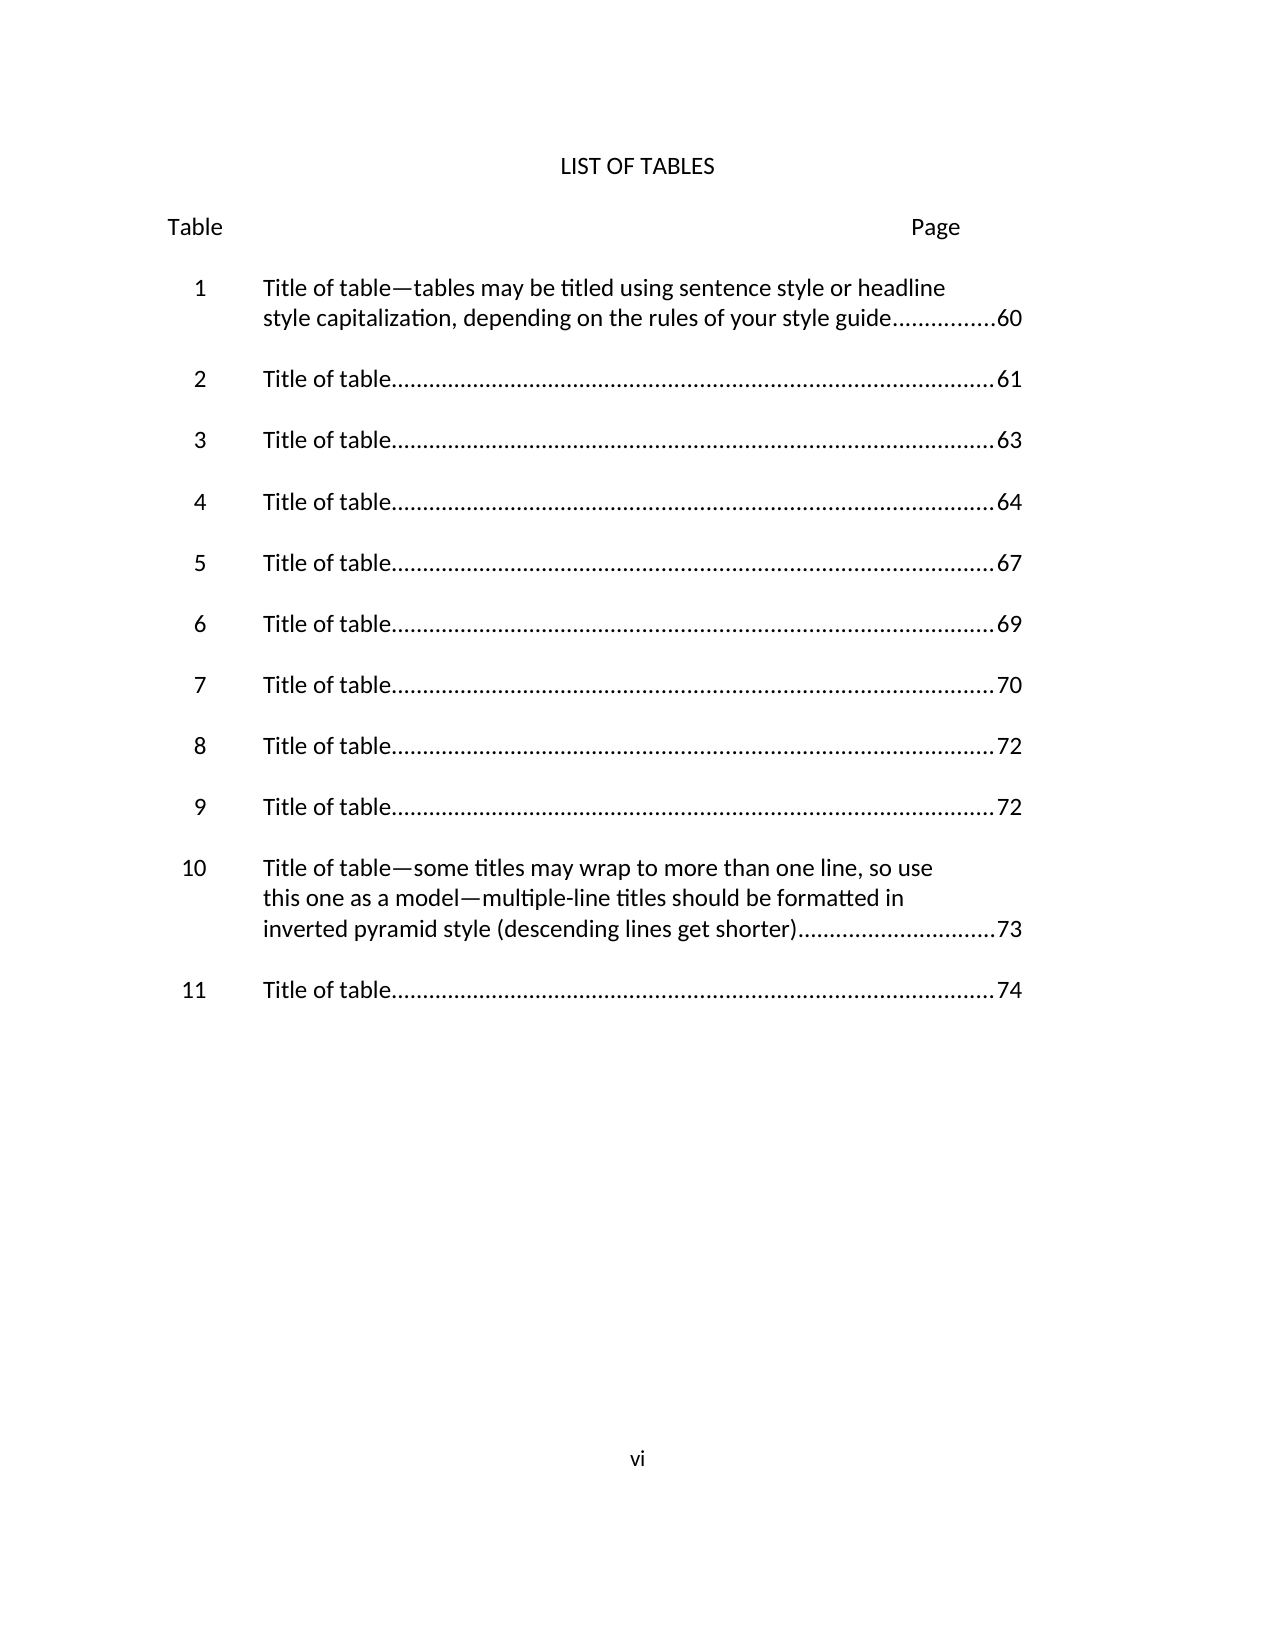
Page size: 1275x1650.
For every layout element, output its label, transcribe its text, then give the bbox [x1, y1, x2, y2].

text 6 Title of table 69 [162, 608, 1125, 638]
text 8 Title of table 72 [150, 730, 1125, 760]
text 3 Title of table 63 [150, 425, 1125, 455]
text Table Page [156, 211, 1125, 242]
text 10 Title of table—some titles may wrap to more than one line, so use [150, 852, 1125, 882]
text 1 Title of table—tables may be titled using sentence style or headline [162, 272, 1125, 303]
text 2 Title of table 61 [150, 364, 1125, 394]
text inverted pyramid style (descending lines get shorter) 73 [150, 913, 1125, 943]
text 7 Title of table 70 [150, 669, 1125, 699]
text this one as a model—multiple-line titles should be formatted in [150, 882, 1125, 913]
text 5 Title of table 67 [150, 547, 1125, 577]
text style capitalization, depending on the rules of your style guide 60 [162, 303, 1125, 333]
text 4 Title of table 64 [150, 486, 1125, 516]
text LIST OF TABLES [150, 150, 1125, 181]
text 11 Title of table 74 [150, 974, 1125, 1004]
text 9 Title of table 72 [150, 791, 1125, 821]
